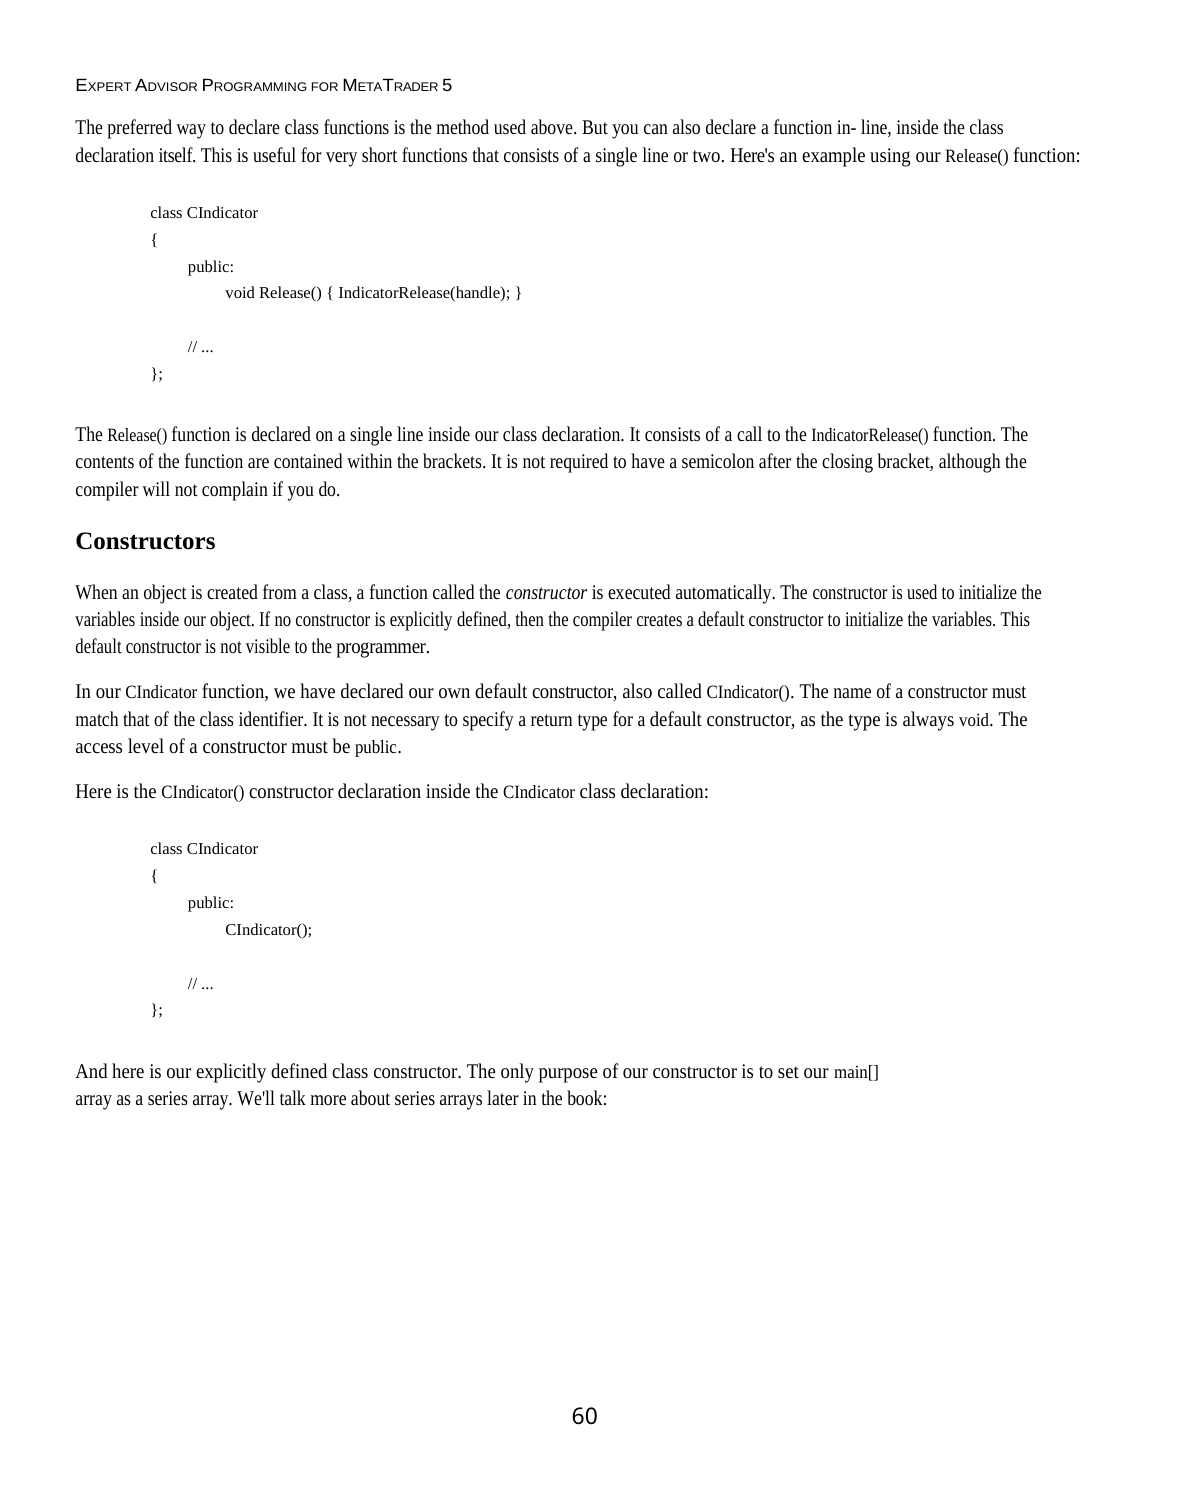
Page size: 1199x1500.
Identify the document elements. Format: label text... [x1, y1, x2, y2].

text public: [188, 257, 1199, 276]
text The Release() function is declared on a single line inside our class declaration. It consists of a call to the IndicatorRelease() function. The contents of the function are contained within the brackets. It is not required to have a semicolon after the closing bracket, although the compiler will not complain if you do. [75, 422, 1091, 501]
text public: [188, 893, 1199, 912]
text { [150, 866, 1199, 885]
text The preferred way to declare class functions is the method used above. But you can also declare a function in- line, inside the class declaration itself. This is useful for very short functions that consists of a single line or two. Here's an example using our Release() function: [75, 116, 1081, 167]
text When an object is created from a class, a function called the constructor is executed automatically. The constructor is used to initialize the variables inside our object. If no constructor is explicitly defined, then the compiler creates a default constructor to initialize the variables. This default constructor is not visible to the programmer. [75, 580, 1064, 658]
text array as a series array. We'll talk more about series arrays later in the book: [75, 1086, 1199, 1110]
text // ... [188, 973, 1199, 993]
text Here is the CIndicator() constructor declaration inside the CIndicator class declaration: [75, 779, 1199, 803]
text }; [150, 364, 1199, 383]
text In our CIndicator function, we have declared our own default constructor, also called CIndicator(). The name of a constructor must match that of the class identifier. It is not necessary to specify a return type for a default constructor, as the type is always void. The access level of a constructor must be public. [75, 679, 1066, 758]
subtitle Constructors [75, 527, 1199, 555]
text class CIndicator [150, 203, 1199, 222]
text { [150, 229, 1199, 249]
text CIndicator(); [225, 920, 1199, 939]
text And here is our explicitly defined class constructor. The only purpose of our constructor is to set our main[] [75, 1058, 1199, 1083]
text }; [150, 1000, 1199, 1019]
text class CIndicator [150, 839, 1199, 858]
text void Release() { IndicatorRelease(handle); } [225, 283, 1199, 302]
text // ... [188, 337, 1199, 356]
